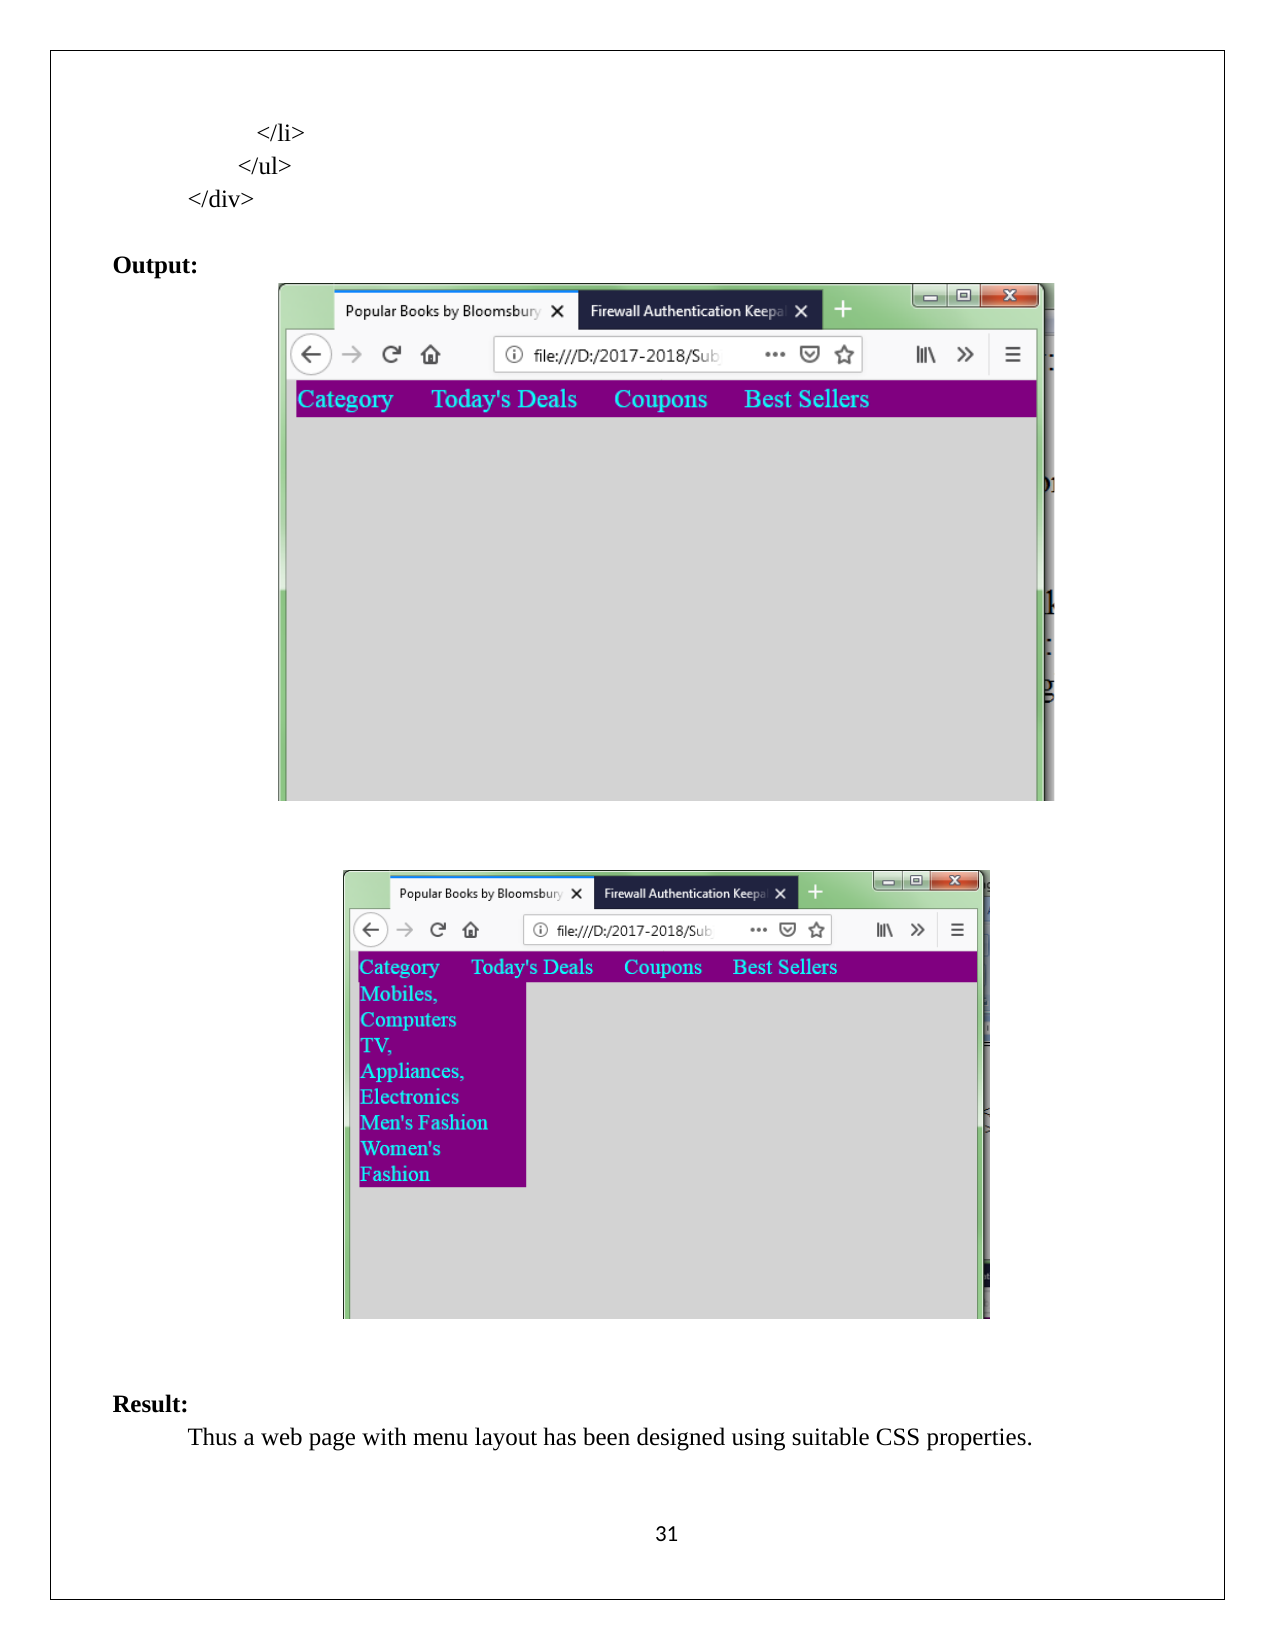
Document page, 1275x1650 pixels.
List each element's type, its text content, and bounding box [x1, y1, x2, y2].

text Thus a web page with menu layout has been designed using suitable CSS properties. [112, 1422, 1221, 1451]
text Output: [112, 250, 1221, 279]
picture [343, 870, 990, 1319]
text </li> [187, 118, 1221, 147]
picture [278, 283, 1055, 801]
text Result: [112, 1389, 1221, 1418]
text </div> [187, 184, 1221, 213]
text </ul> [187, 151, 1221, 180]
